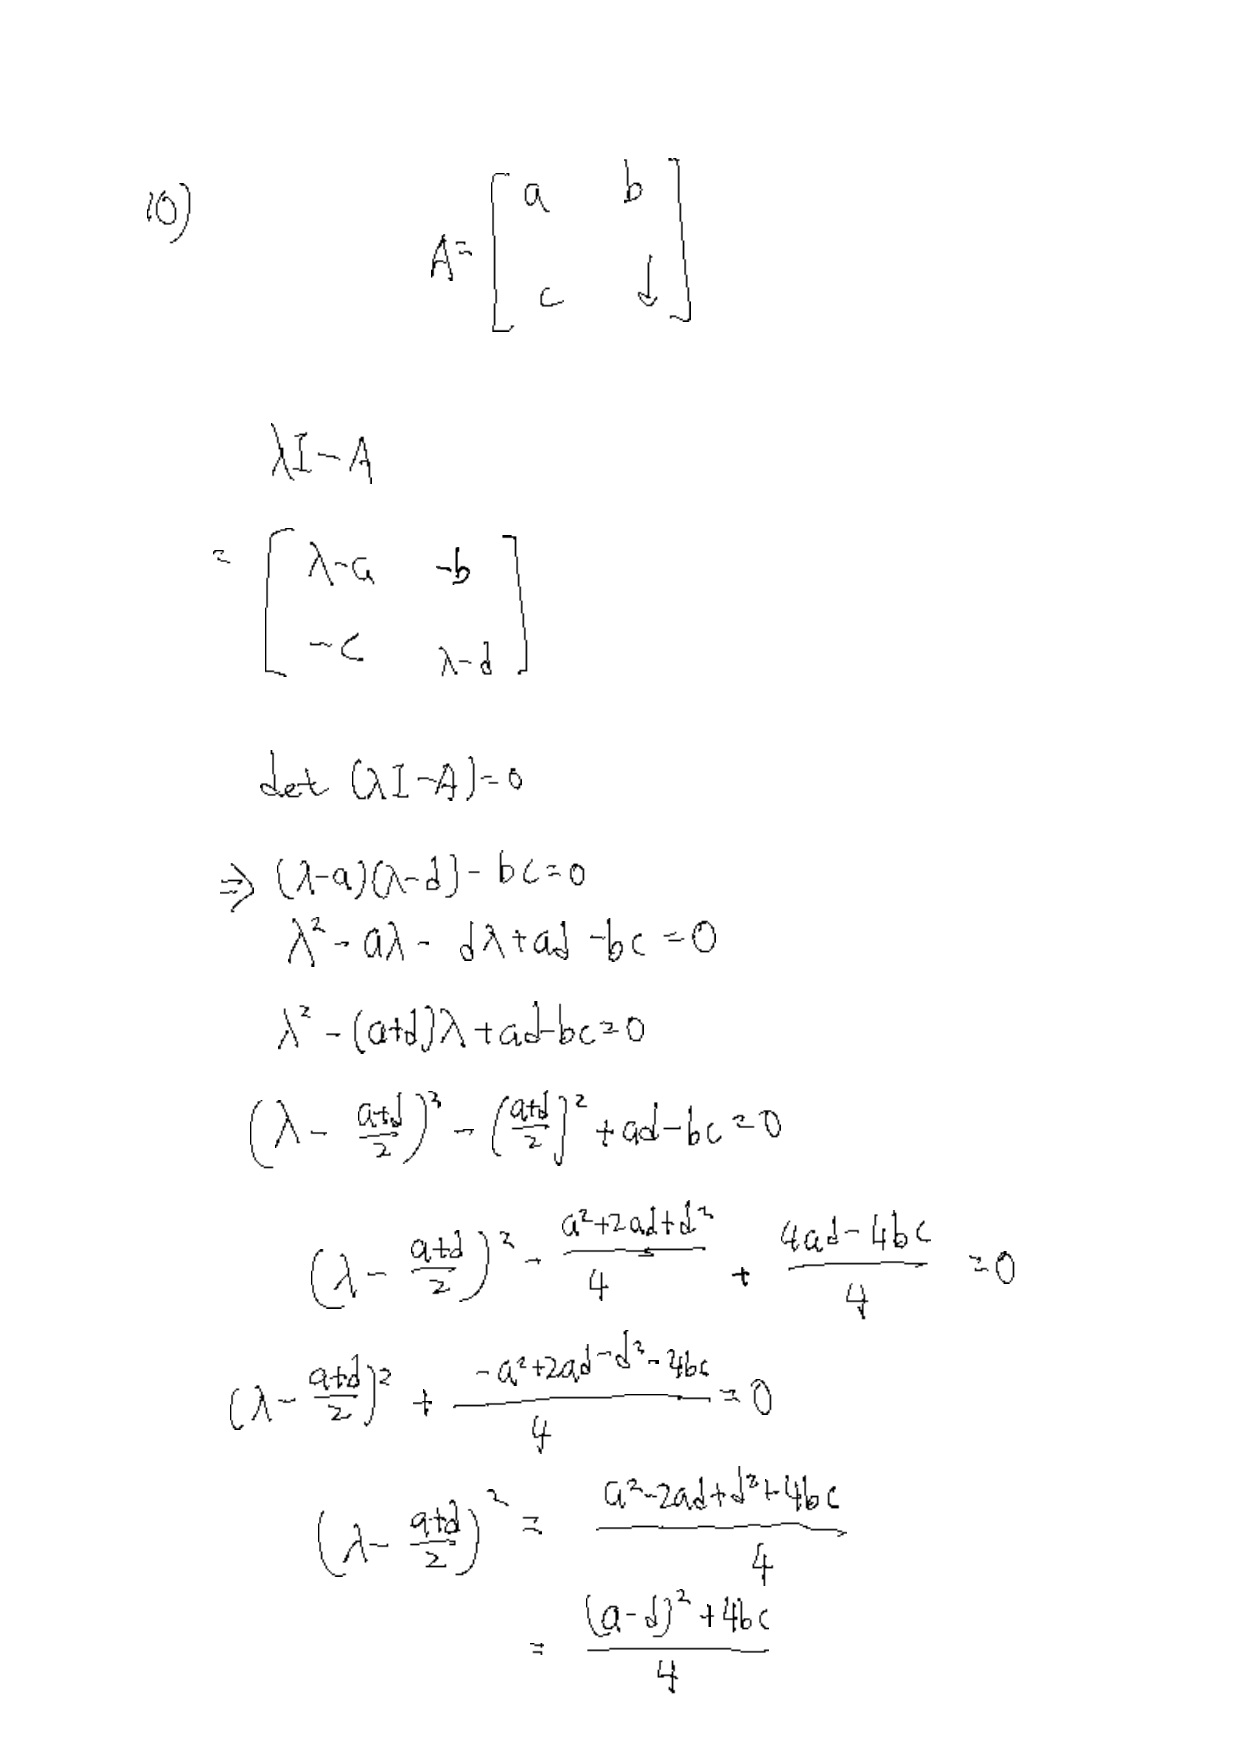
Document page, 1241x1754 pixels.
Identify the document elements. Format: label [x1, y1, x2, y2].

picture [147, 183, 192, 245]
picture [453, 1349, 773, 1454]
picture [781, 1210, 931, 1321]
picture [271, 423, 372, 484]
picture [220, 863, 254, 914]
picture [475, 1344, 592, 1386]
picture [586, 1589, 769, 1695]
picture [460, 921, 475, 961]
picture [311, 1249, 388, 1309]
picture [436, 535, 529, 678]
picture [590, 918, 716, 962]
picture [491, 173, 564, 332]
picture [562, 1200, 751, 1301]
picture [492, 1090, 781, 1166]
picture [454, 1129, 474, 1137]
picture [413, 1389, 432, 1418]
picture [969, 1251, 1016, 1284]
picture [624, 158, 691, 322]
picture [260, 750, 329, 799]
picture [250, 1100, 327, 1170]
picture [230, 1354, 391, 1430]
picture [411, 1230, 541, 1302]
picture [277, 850, 586, 901]
picture [597, 1330, 646, 1370]
picture [288, 917, 429, 967]
picture [213, 550, 232, 565]
picture [265, 528, 376, 677]
picture [431, 234, 472, 281]
picture [596, 1466, 847, 1586]
picture [647, 1360, 659, 1364]
picture [352, 756, 522, 801]
picture [530, 1643, 544, 1655]
picture [483, 921, 570, 960]
picture [278, 1001, 644, 1054]
picture [358, 1091, 441, 1164]
picture [318, 1489, 542, 1577]
